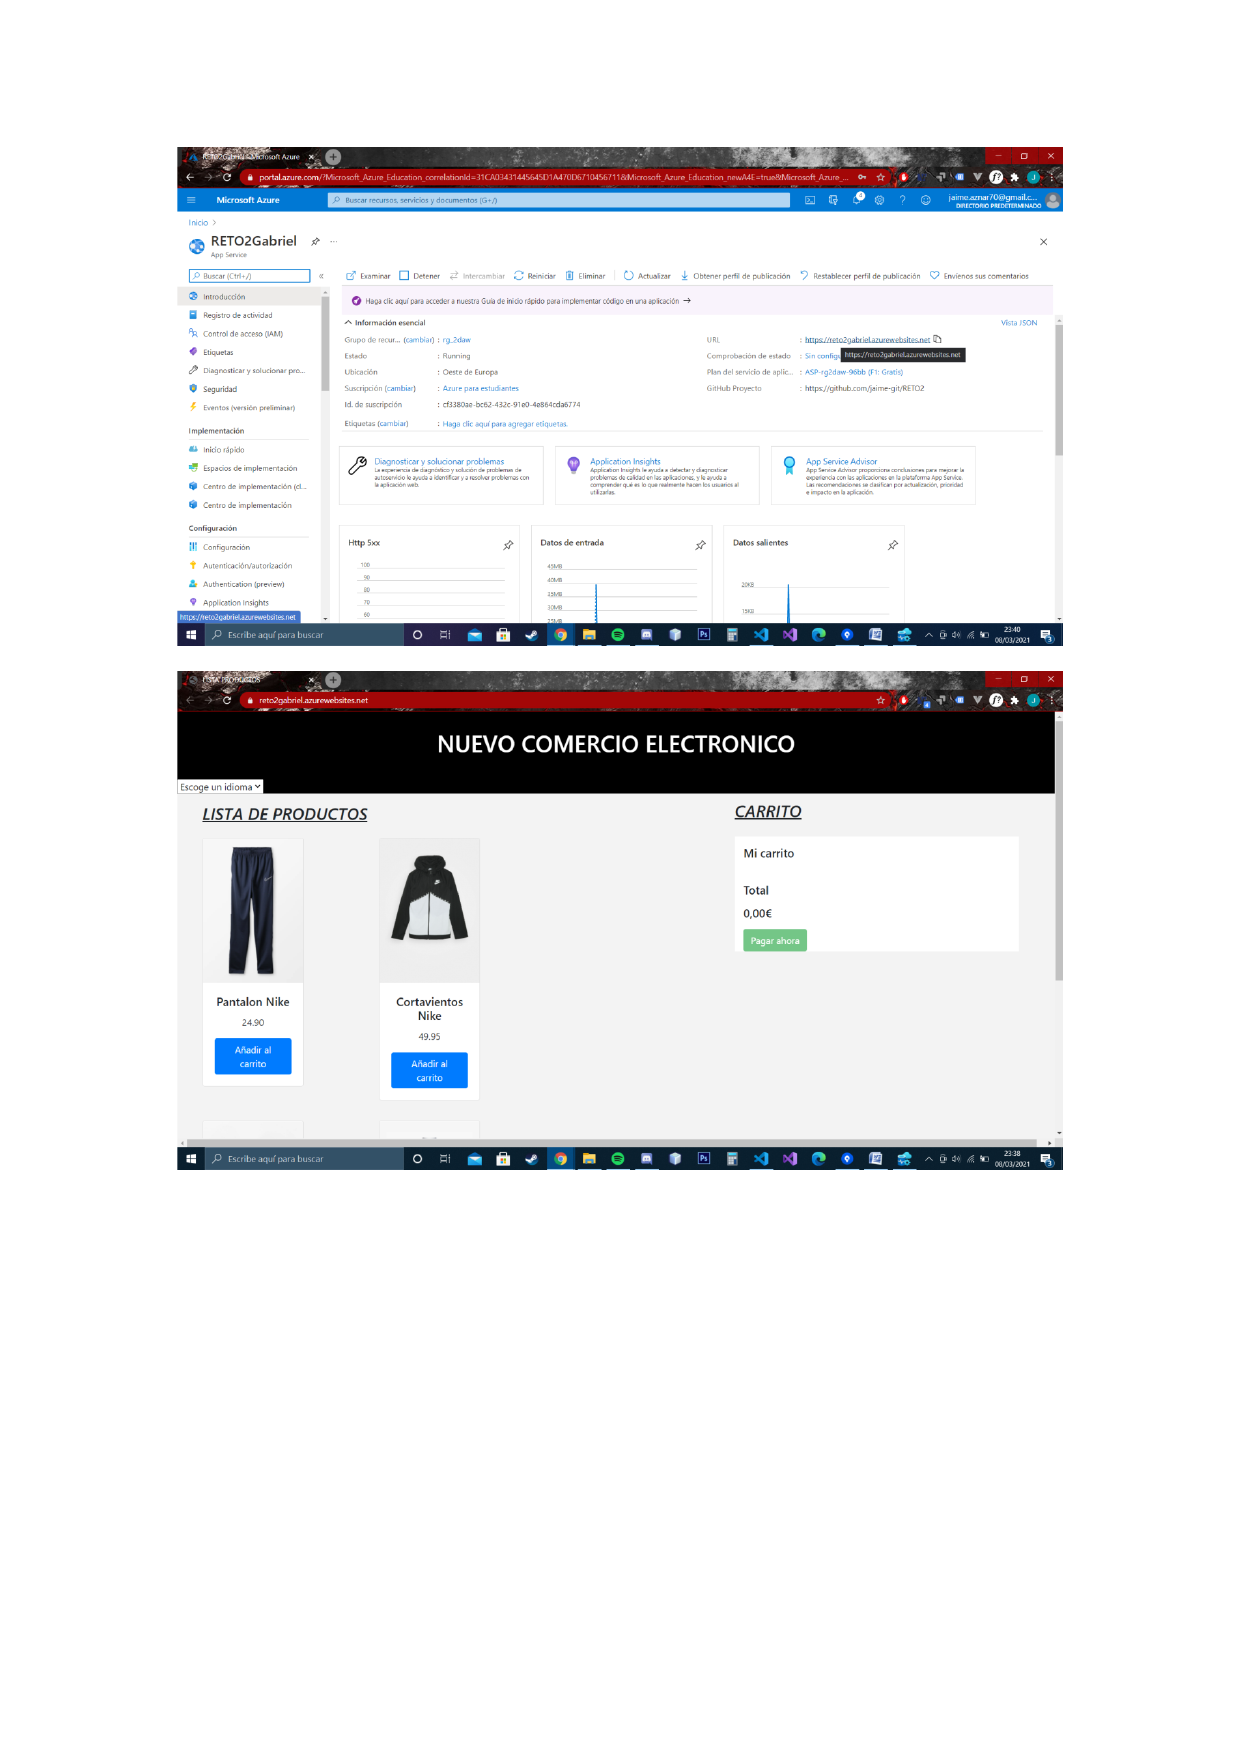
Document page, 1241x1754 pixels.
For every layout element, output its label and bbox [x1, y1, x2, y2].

picture [177, 147, 1063, 646]
picture [177, 671, 1063, 1170]
